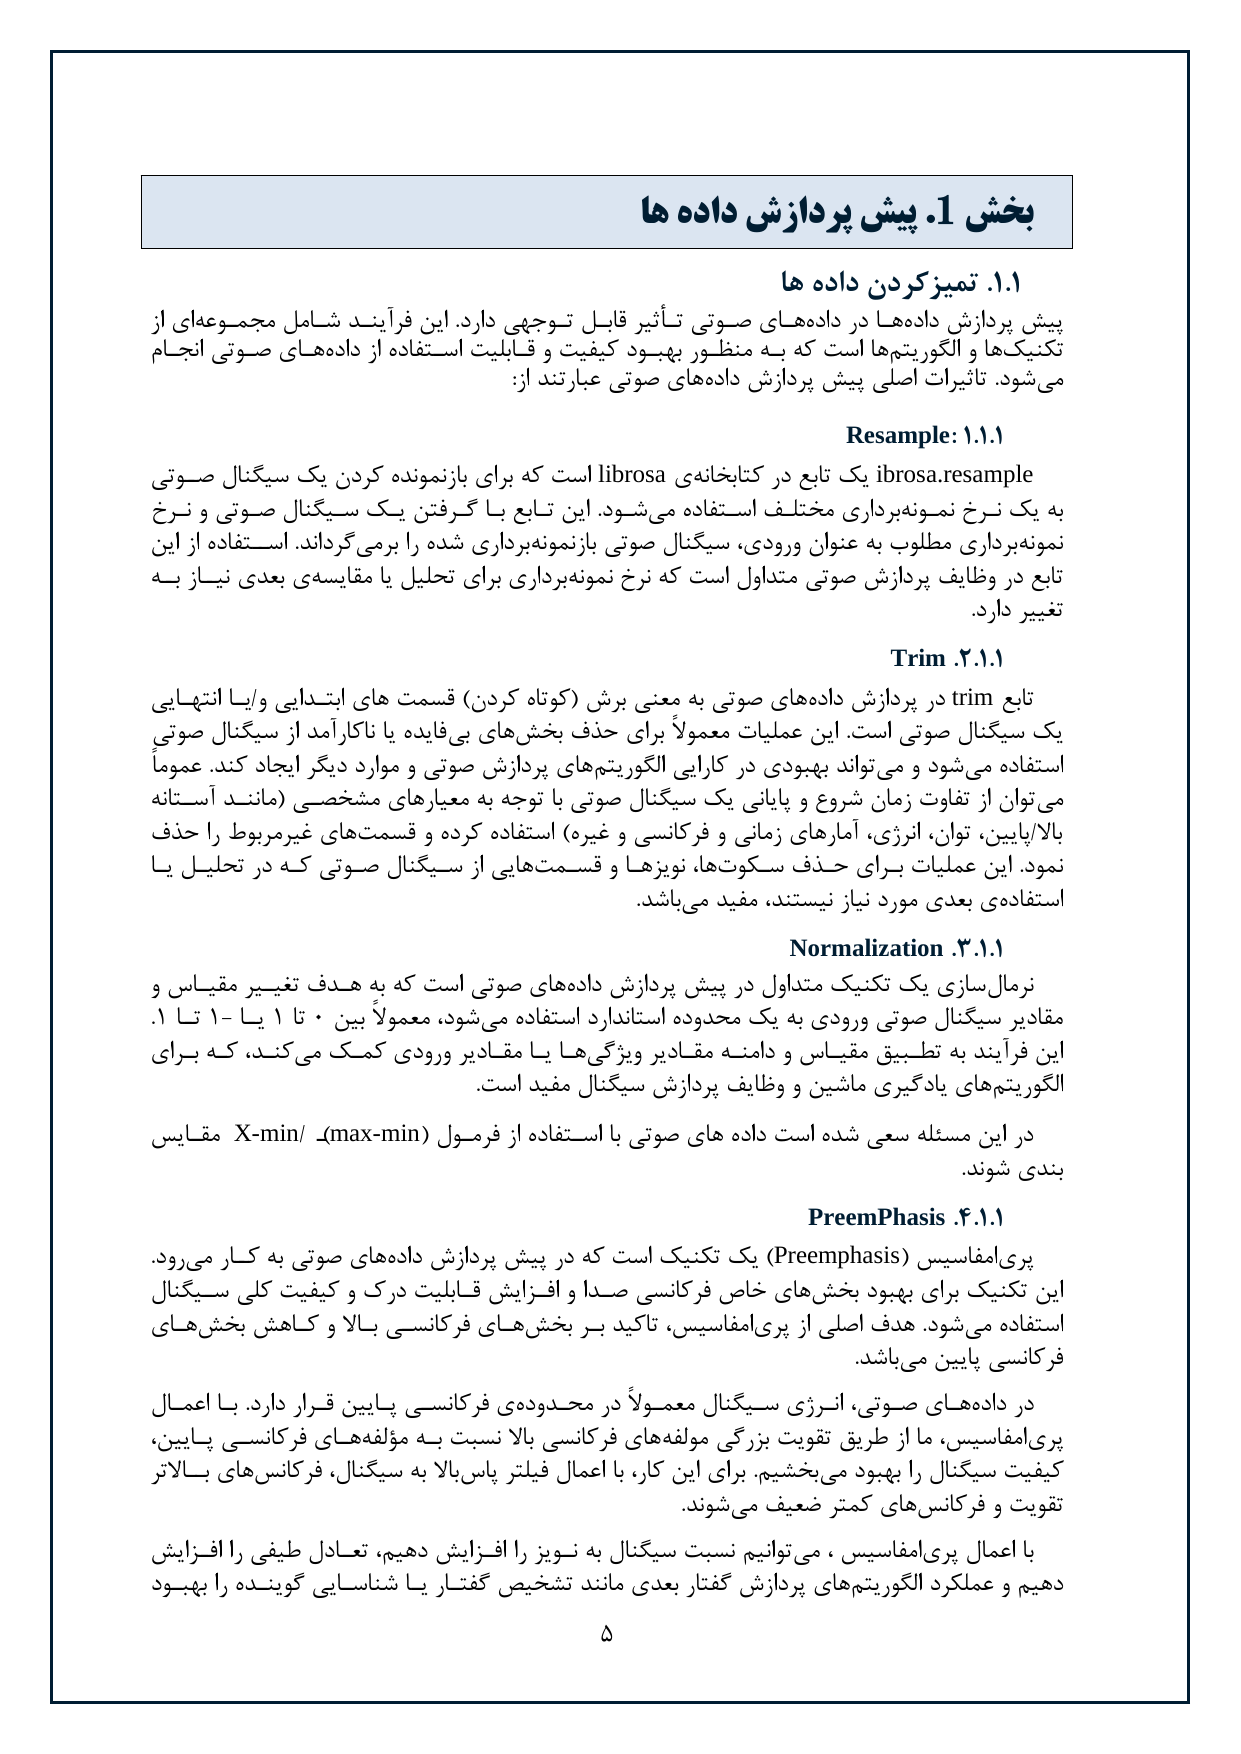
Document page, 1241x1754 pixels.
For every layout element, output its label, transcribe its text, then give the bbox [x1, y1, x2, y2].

text نرمال‌سازی یک تکنیک متداول در پیش پردازش داده‌های صوتی است که به هدف تغییر مقیاس و مقادیر سیگنال صوتی ورودی به یک محدوده استاندارد استفاده می‌شود، معمولاً بین 0 تا 1 یا -1 تا 1. این فرآیند به تطبیق مقیاس و دامنه مقادیر ویژگی‌ها یا مقادیر ورودی کمک می‌کند، که برای الگوریتم‌های یادگیری ماشین و وظایف پردازش سیگنال مفید است. [150, 972, 1063, 1102]
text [150, 1538, 1063, 1601]
subtitle 2.1.1. Trim [150, 643, 1063, 677]
text پری‌امفاسیس (Preemphasis) یک تکنیک است که در پیش پردازش داده‌های صوتی به کار می‌رود. این تکنیک برای بهبود بخش‌های خاص فرکانسی صدا و افزایش قابلیت درک و کیفیت کلی سیگنال استفاده می‌شود. هدف اصلی از پری‌امفاسیس، تاکید بر بخش‌های فرکانسی بالا و کاهش بخش‌های فرکانسی پایین می‌باشد. [150, 1241, 1063, 1374]
text در داده‌های صوتی، انرژی سیگنال معمولاً در محدوده‌ی فرکانسی پایین قرار دارد. با اعمال پری‌امفاسیس، ما از طریق تقویت بزرگی مولفه‌های فرکانسی بالا نسبت به مؤلفه‌های فرکانسی پایین، کیفیت سیگنال را بهبود می‌بخشیم. برای این کار، با اعمال فیلتر پاس‌بالا به سیگنال، فرکانس‌های بالاتر تقویت و فرکانس‌های کمتر ضعیف می‌شوند. [150, 1391, 1063, 1521]
text پیش پردازش داده‌ها در داده‌های صوتی تأثیر قابل توجهی دارد. این فرآیند شامل مجموعه‌ای از تکنیک‌ها و الگوریتم‌ها است که به منظور بهبود کیفیت و قابلیت استفاده از داده‌های صوتی انجام می‌شود. تاثیرات اصلی پیش پردازش داده‌های صوتی عبارتند از: [150, 308, 1063, 396]
text ibrosa.resample یک تابع در کتابخانه‌ی librosa است که برای بازنمونده کردن یک سیگنال صوتی به یک نرخ نمونه‌برداری مختلف استفاده می‌شود. این تابع با گرفتن یک سیگنال صوتی و نرخ نمونه‌برداری مطلوب به عنوان ورودی، سیگنال صوتی بازنمونه‌برداری شده را برمی‌گرداند. استفاده از این تابع در وظایف پردازش صوتی متداول است که نرخ نمونه‌برداری برای تحلیل یا مقایسه‌ی بعدی نیاز به تغییر دارد. [150, 459, 1063, 627]
subtitle 1.1. تمیزکردن داده ها [150, 270, 1063, 303]
text در این مسئله سعی شده است داده های صوتی با استفاده از فرمول (max-min) /X-min مقایس بندی شوند. [150, 1118, 1063, 1185]
subtitle 4.1.1. PreemPhasis [150, 1202, 1063, 1236]
subtitle 3.1.1. Normalization [150, 933, 1063, 967]
subtitle 1.1.1 :Resample [150, 421, 1063, 454]
text تابع trim در پردازش داده‌های صوتی به معنی برش (کوتاه کردن) قسمت های ابتدایی و/یا انتهایی یک سیگنال صوتی است. این عملیات معمولاً برای حذف بخش‌های بی‌فایده یا ناکارآمد از سیگنال صوتی استفاده می‌شود و می‌تواند بهبودی در کارایی الگوریتم‌های پردازش صوتی و موارد دیگر ایجاد کند. عموماً می‌توان از تفاوت زمان شروع و پایانی یک سیگنال صوتی با توجه به معیارهای مشخصی (مانند آستانه بالا/پایین، توان، انرژی، آمارهای زمانی و فرکانسی و غیره) استفاده کرده و قسمت‌های غیرمربوط را حذف نمود. این عملیات برای حذف سکوت‌ها، نویزها و قسمت‌هایی از سیگنال صوتی که در تحلیل یا استفاده‌ی بعدی مورد نیاز نیستند، مفید می‌باشد. [150, 682, 1063, 916]
subtitle بخش 1. پیش پردازش داده ها [142, 176, 1072, 248]
